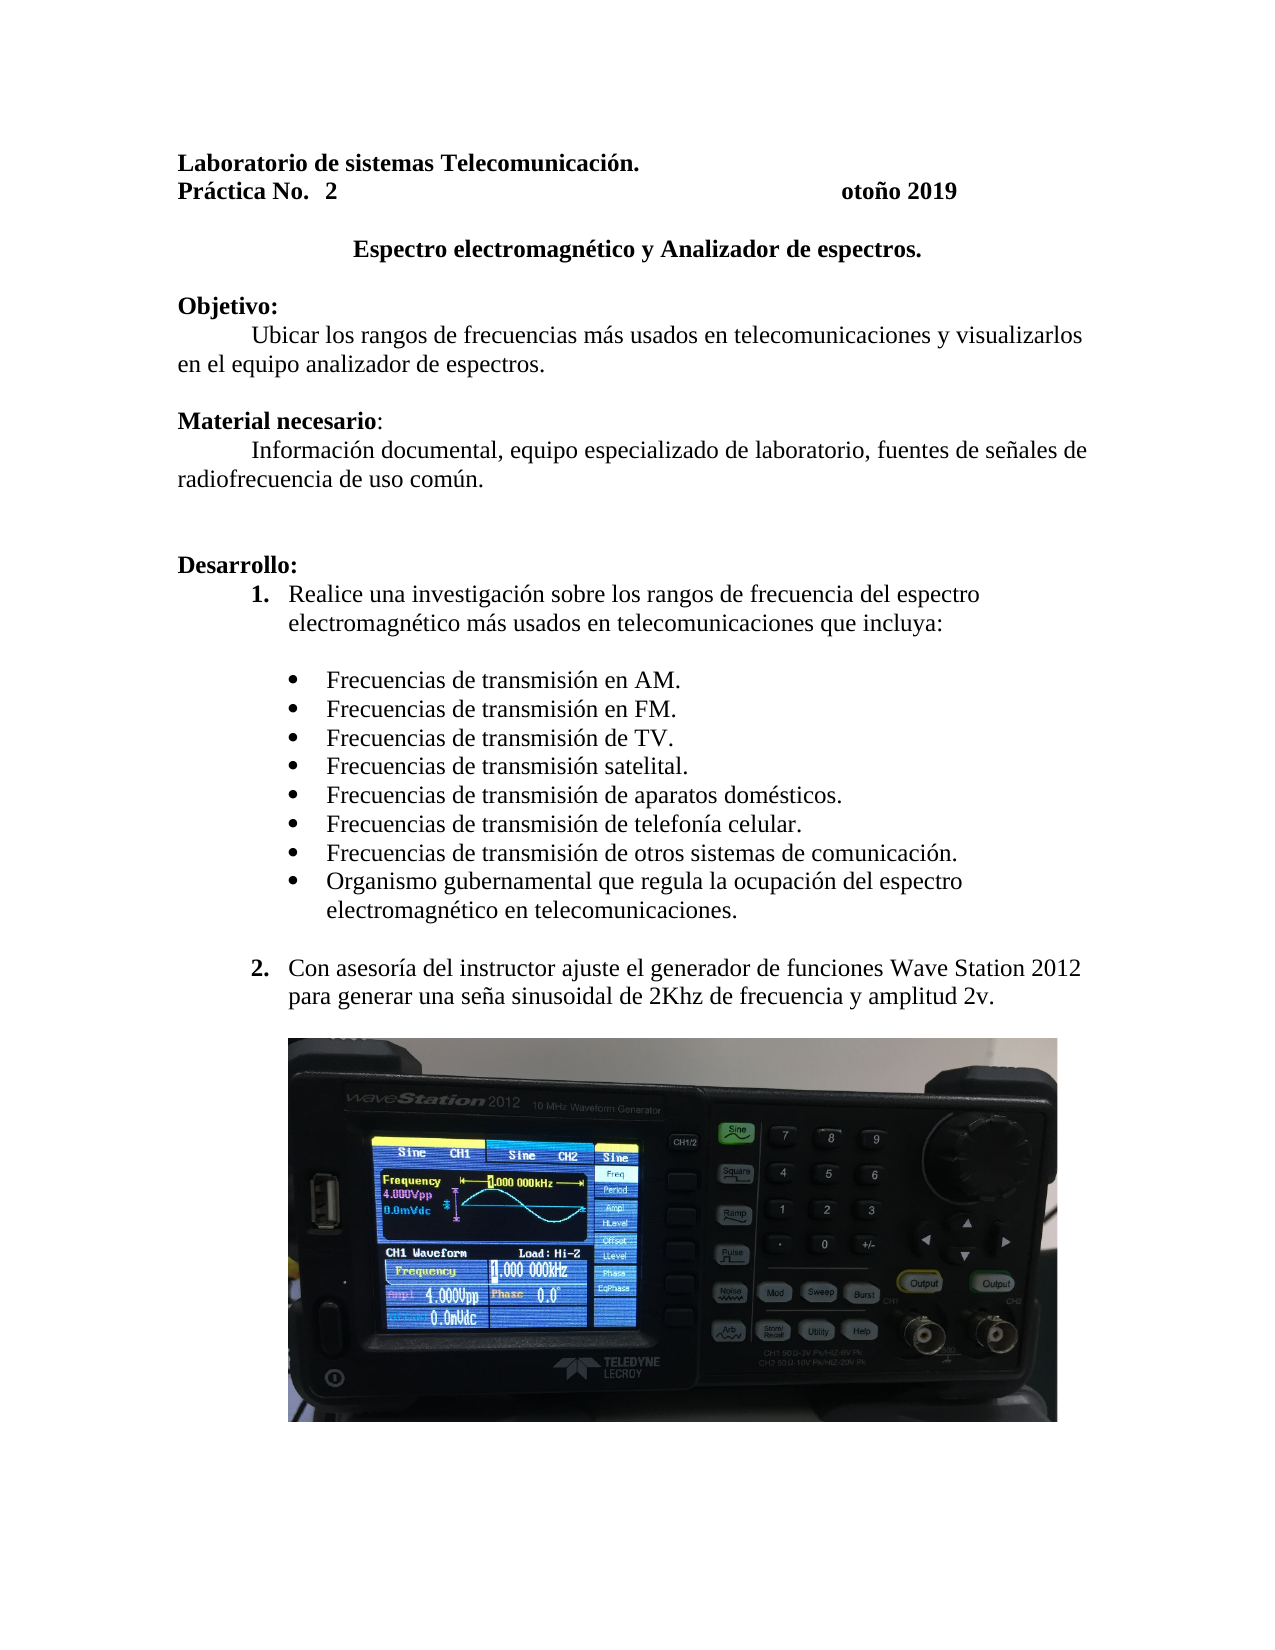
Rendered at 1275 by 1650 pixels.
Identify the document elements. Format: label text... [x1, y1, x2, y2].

list Frecuencias de transmisión en AM. [289, 665, 1098, 694]
text Práctica No. 2 otoño 2019 [177, 176, 1098, 205]
text Espectro electromagnético y Analizador de espectros. [177, 234, 1098, 263]
picture [288, 1038, 1058, 1422]
list Frecuencias de transmisión de TV. [289, 723, 1098, 751]
list Con asesoría del instructor ajuste el generador de funciones Wave Station 2012 para generar una seña sinusoidal de 2Khz de frecuencia y amplitud 2v. [251, 953, 1098, 1010]
text Desarrollo: [177, 550, 1098, 579]
text Laboratorio de sistemas Telecomunicación. [177, 148, 1098, 176]
list Organismo gubernamental que regula la ocupación del espectro electromagnético en telecomunicaciones. [289, 866, 1098, 924]
text Ubicar los rangos de frecuencias más usados en telecomunicaciones y visualizarlos en el equipo analizador de espectros. [177, 320, 1098, 378]
list Frecuencias de transmisión de aparatos domésticos. [289, 780, 1098, 809]
list Frecuencias de transmisión de otros sistemas de comunicación. [289, 838, 1098, 866]
text Objetivo: [177, 291, 1098, 320]
list Frecuencias de transmisión en FM. [289, 694, 1098, 723]
text Información documental, equipo especializado de laboratorio, fuentes de señales de radiofrecuencia de uso común. [177, 435, 1098, 493]
list Realice una investigación sobre los rangos de frecuencia del espectro electromagnético más usados en telecomunicaciones que incluya: [251, 579, 1098, 636]
list Frecuencias de transmisión satelital. [289, 751, 1098, 780]
text Material necesario: [177, 406, 1098, 435]
list Frecuencias de transmisión de telefonía celular. [289, 809, 1098, 838]
